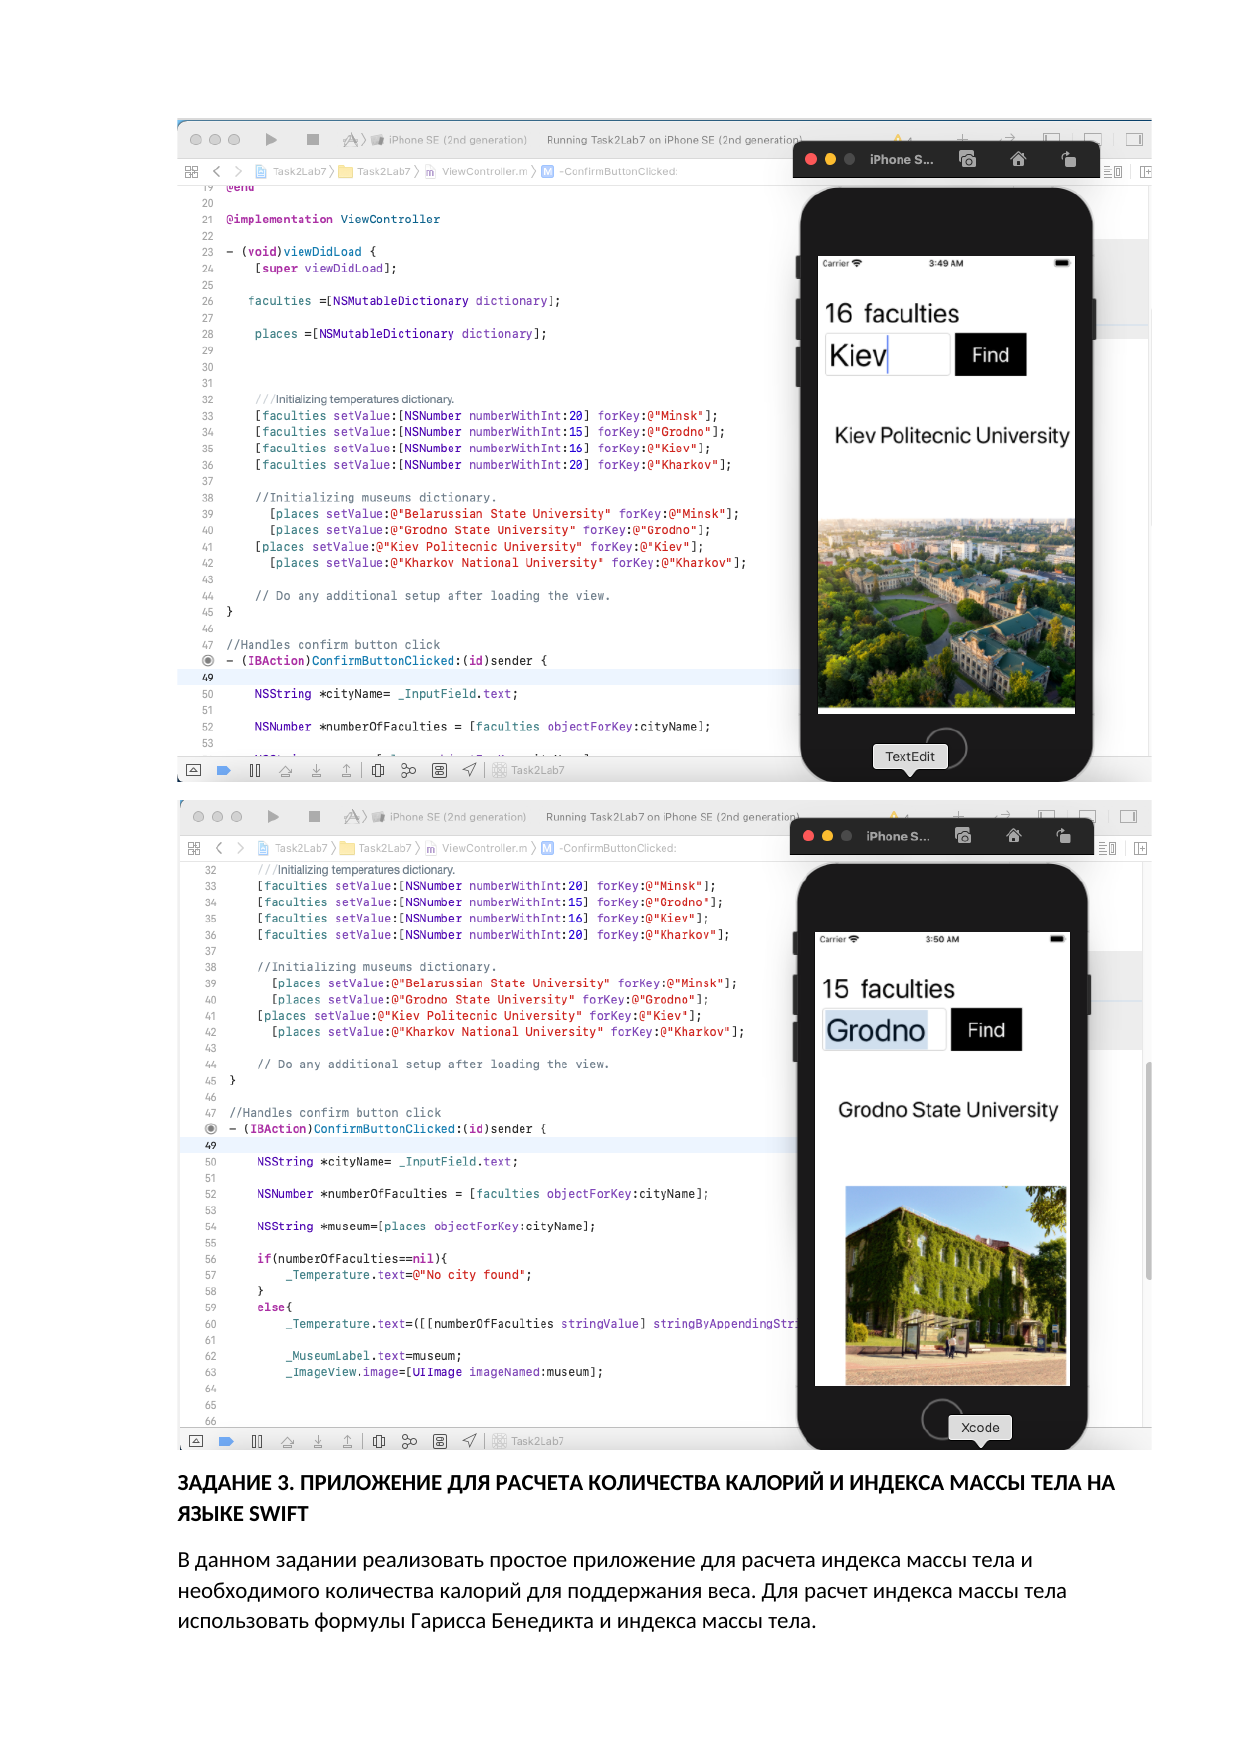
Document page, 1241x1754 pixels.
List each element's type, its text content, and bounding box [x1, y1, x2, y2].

text В данном задании реализовать простое приложение для расчета индекса массы тела и необходимого количества калорий для поддержания веса. Для расчет индекса массы тела использовать формулы Гарисса Бенедикта и индекса массы тела. [177, 1546, 1152, 1634]
picture [177, 118, 1152, 782]
text ЗАДАНИЕ 3. ПРИЛОЖЕНИЕ ДЛЯ РАСЧЕТА КОЛИЧЕСТВА КАЛОРИЙ И ИНДЕКСА МАССЫ ТЕЛА НА ЯЗЫКЕ SWIFT [177, 1468, 1152, 1527]
picture [177, 800, 1152, 1450]
